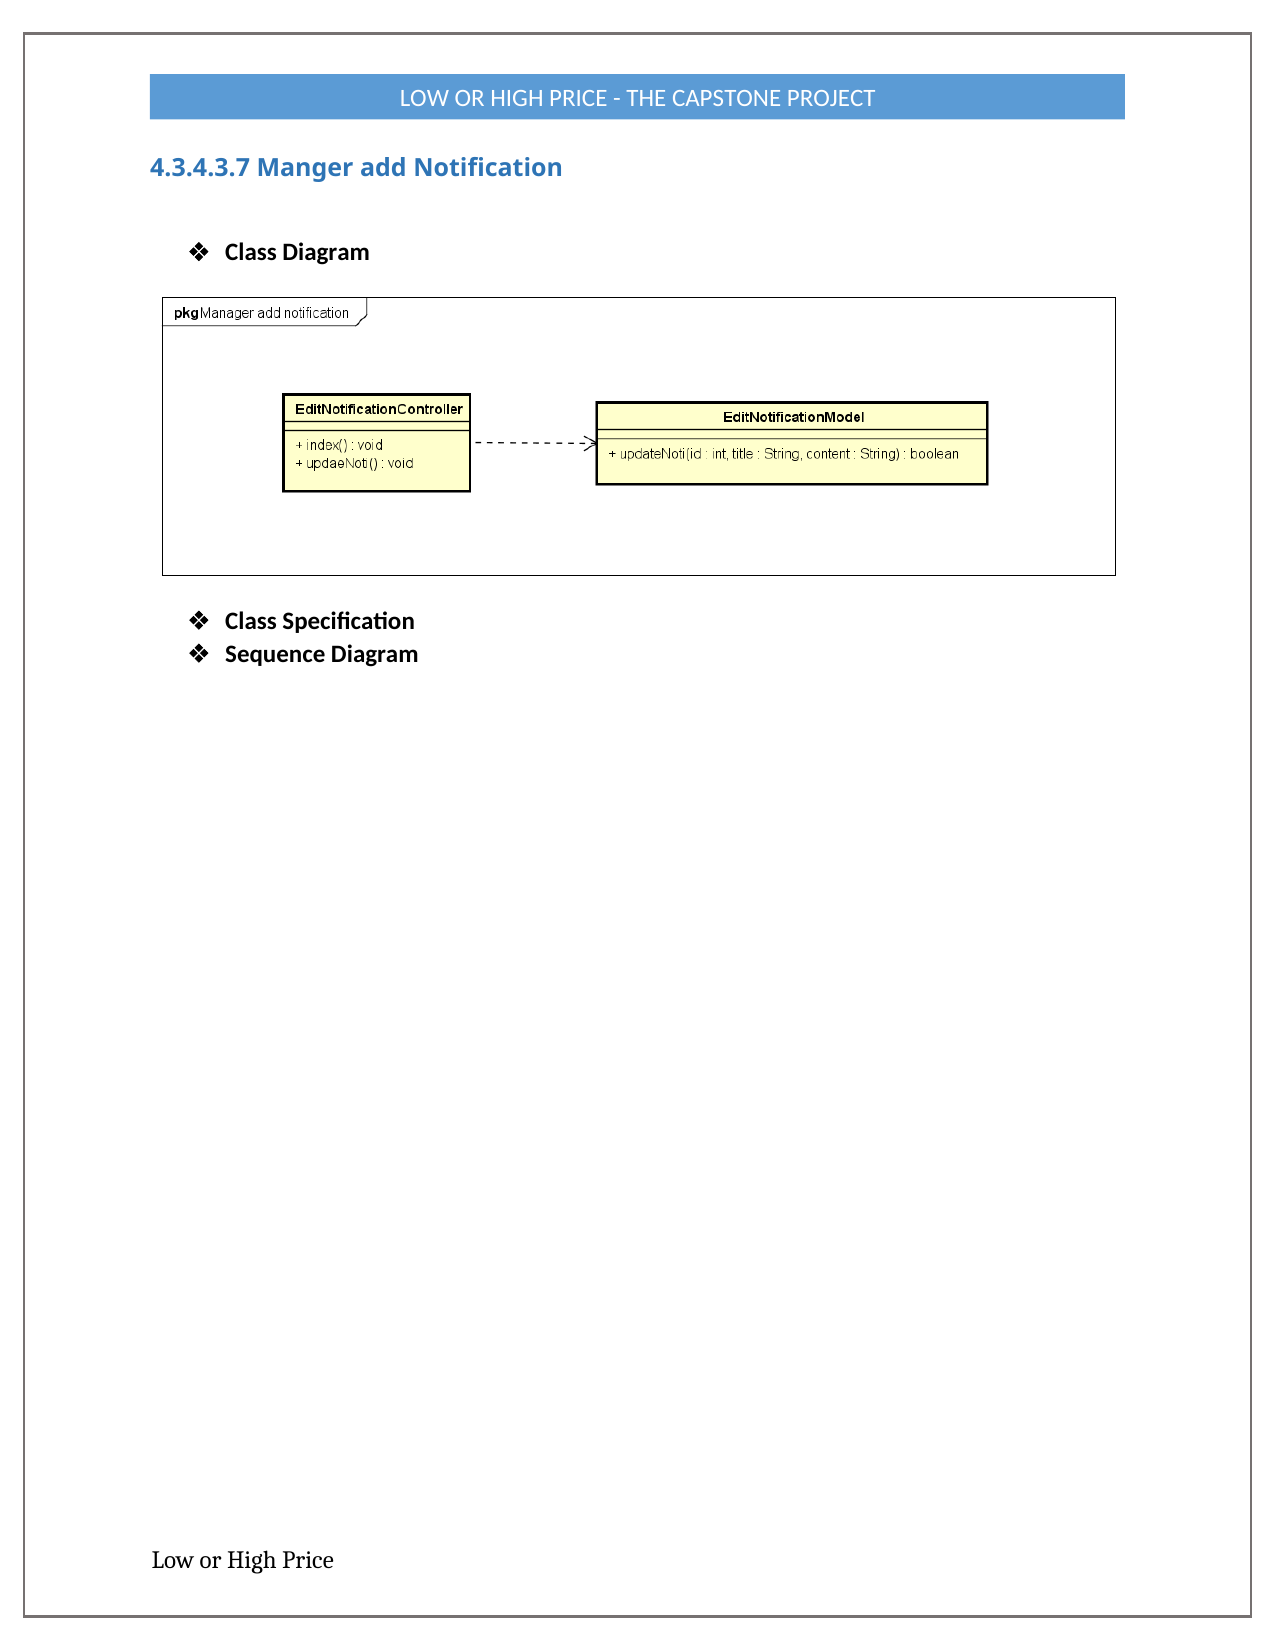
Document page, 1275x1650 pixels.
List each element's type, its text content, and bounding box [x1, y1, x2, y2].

picture [150, 286, 1125, 586]
list Class Diagram [187, 236, 1125, 267]
list Sequence Diagram [187, 638, 1125, 668]
list Class Specification [187, 605, 1125, 635]
subtitle 4.3.4.3.7 Manger add Notification [150, 150, 1125, 184]
